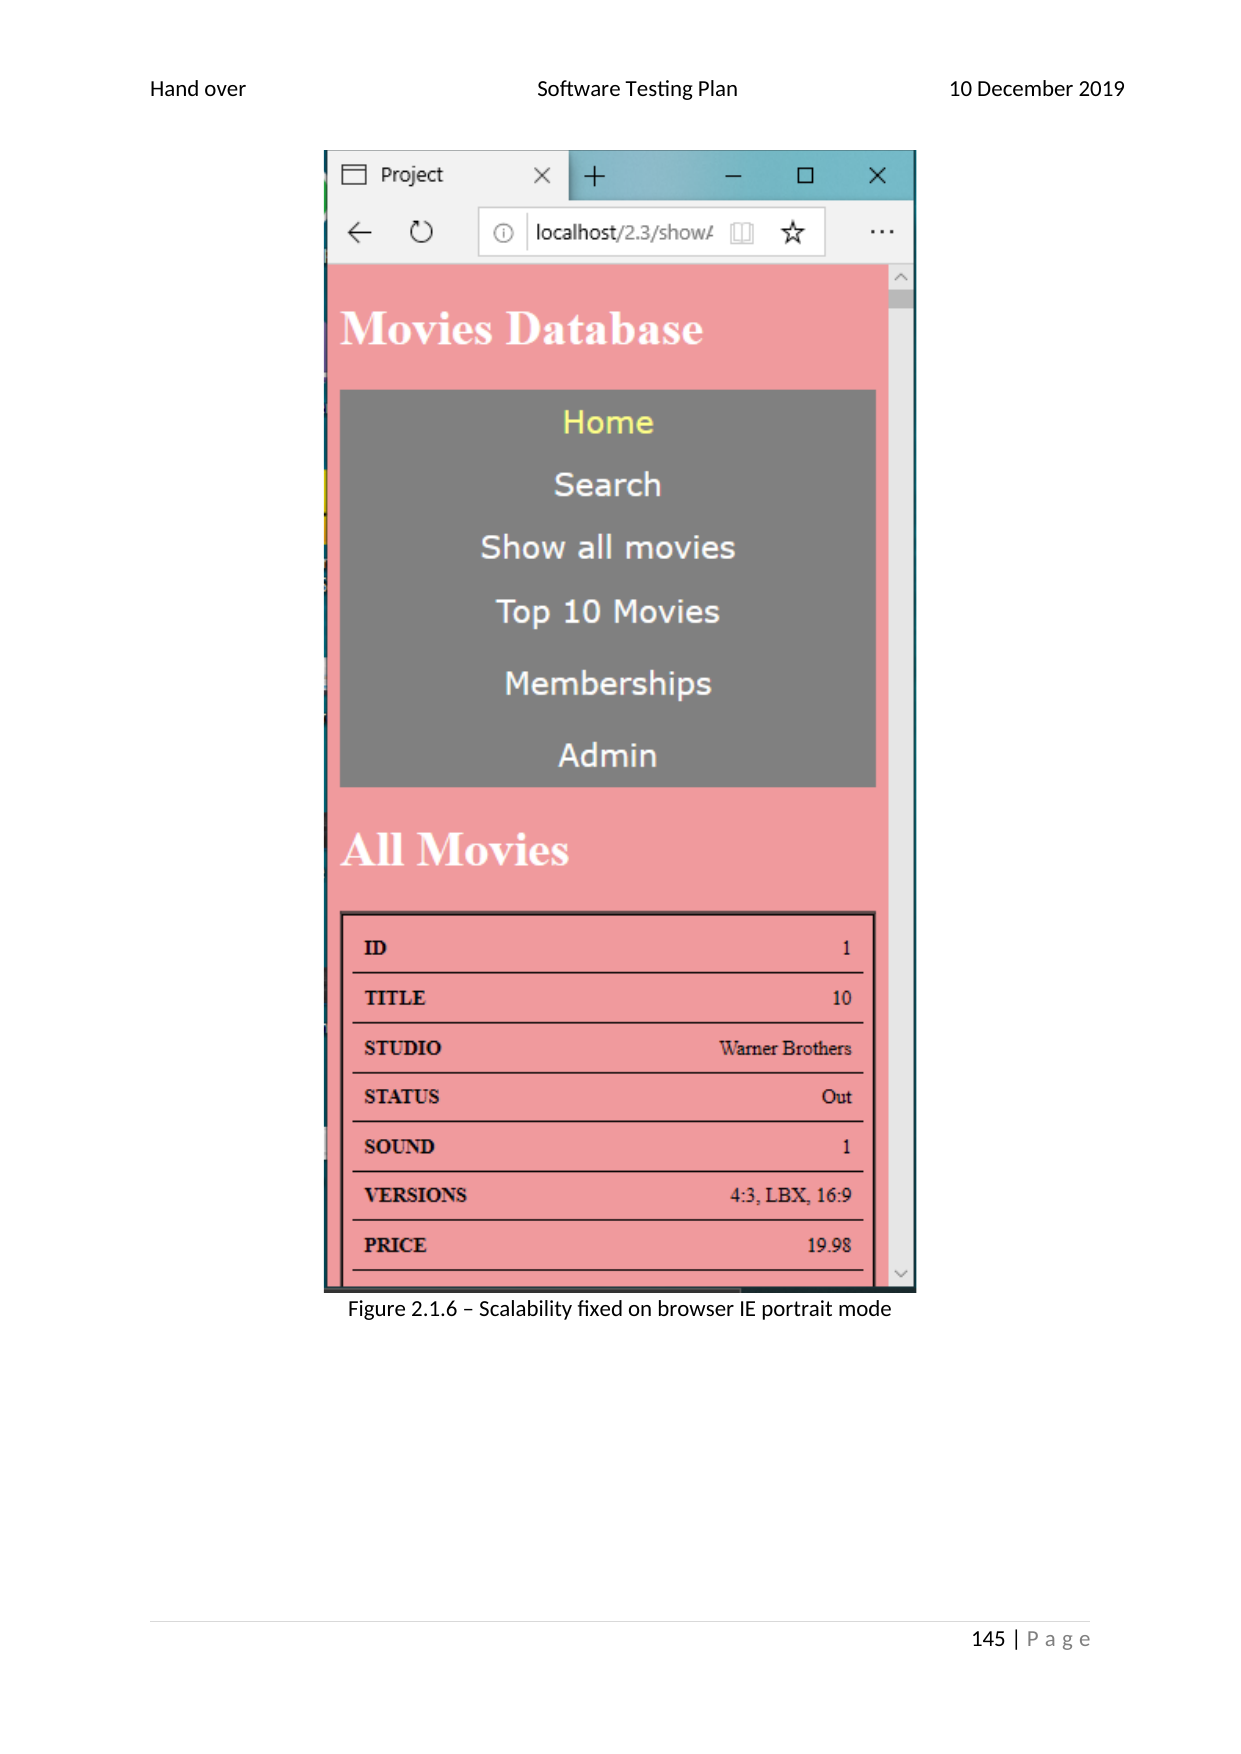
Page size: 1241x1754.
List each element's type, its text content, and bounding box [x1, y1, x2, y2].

picture [323, 150, 917, 1293]
